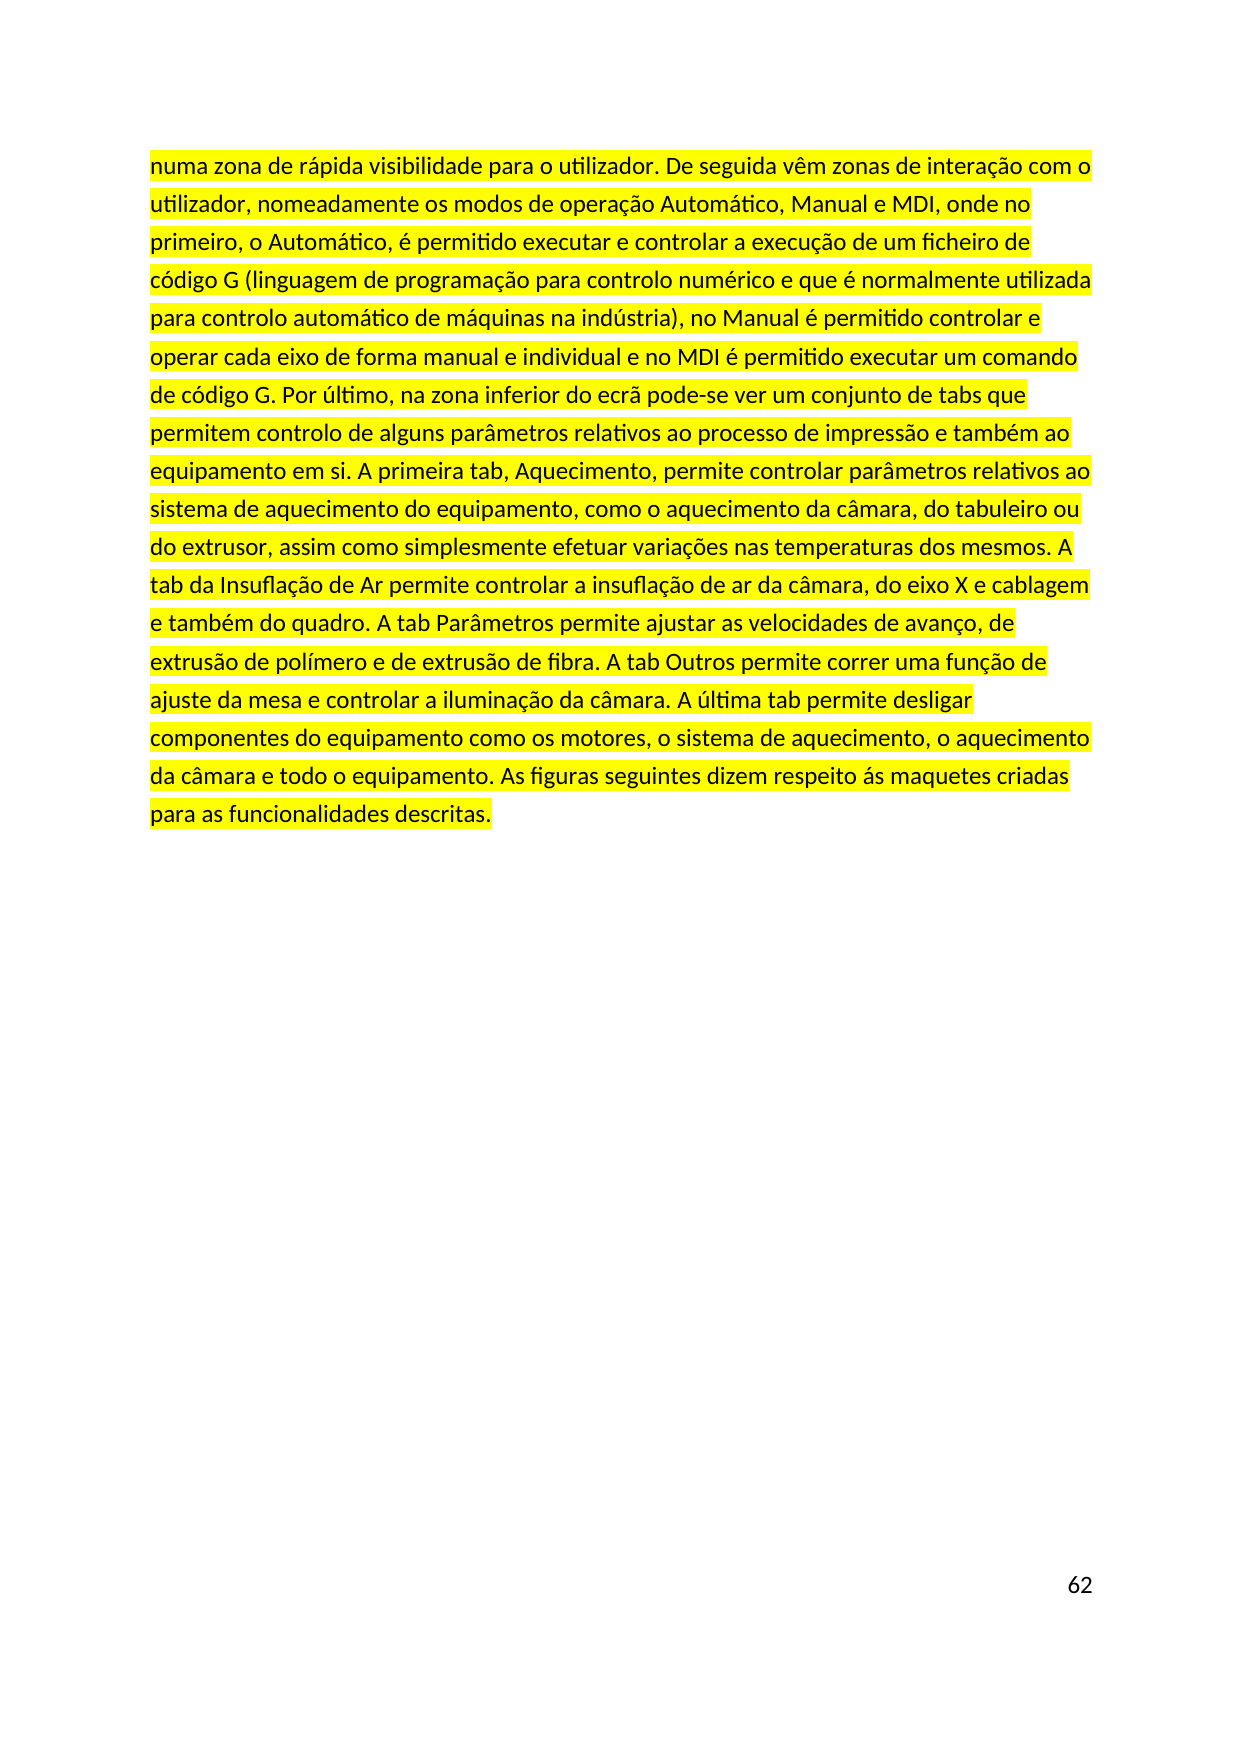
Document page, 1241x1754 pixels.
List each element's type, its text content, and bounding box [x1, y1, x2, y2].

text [150, 181, 1092, 264]
